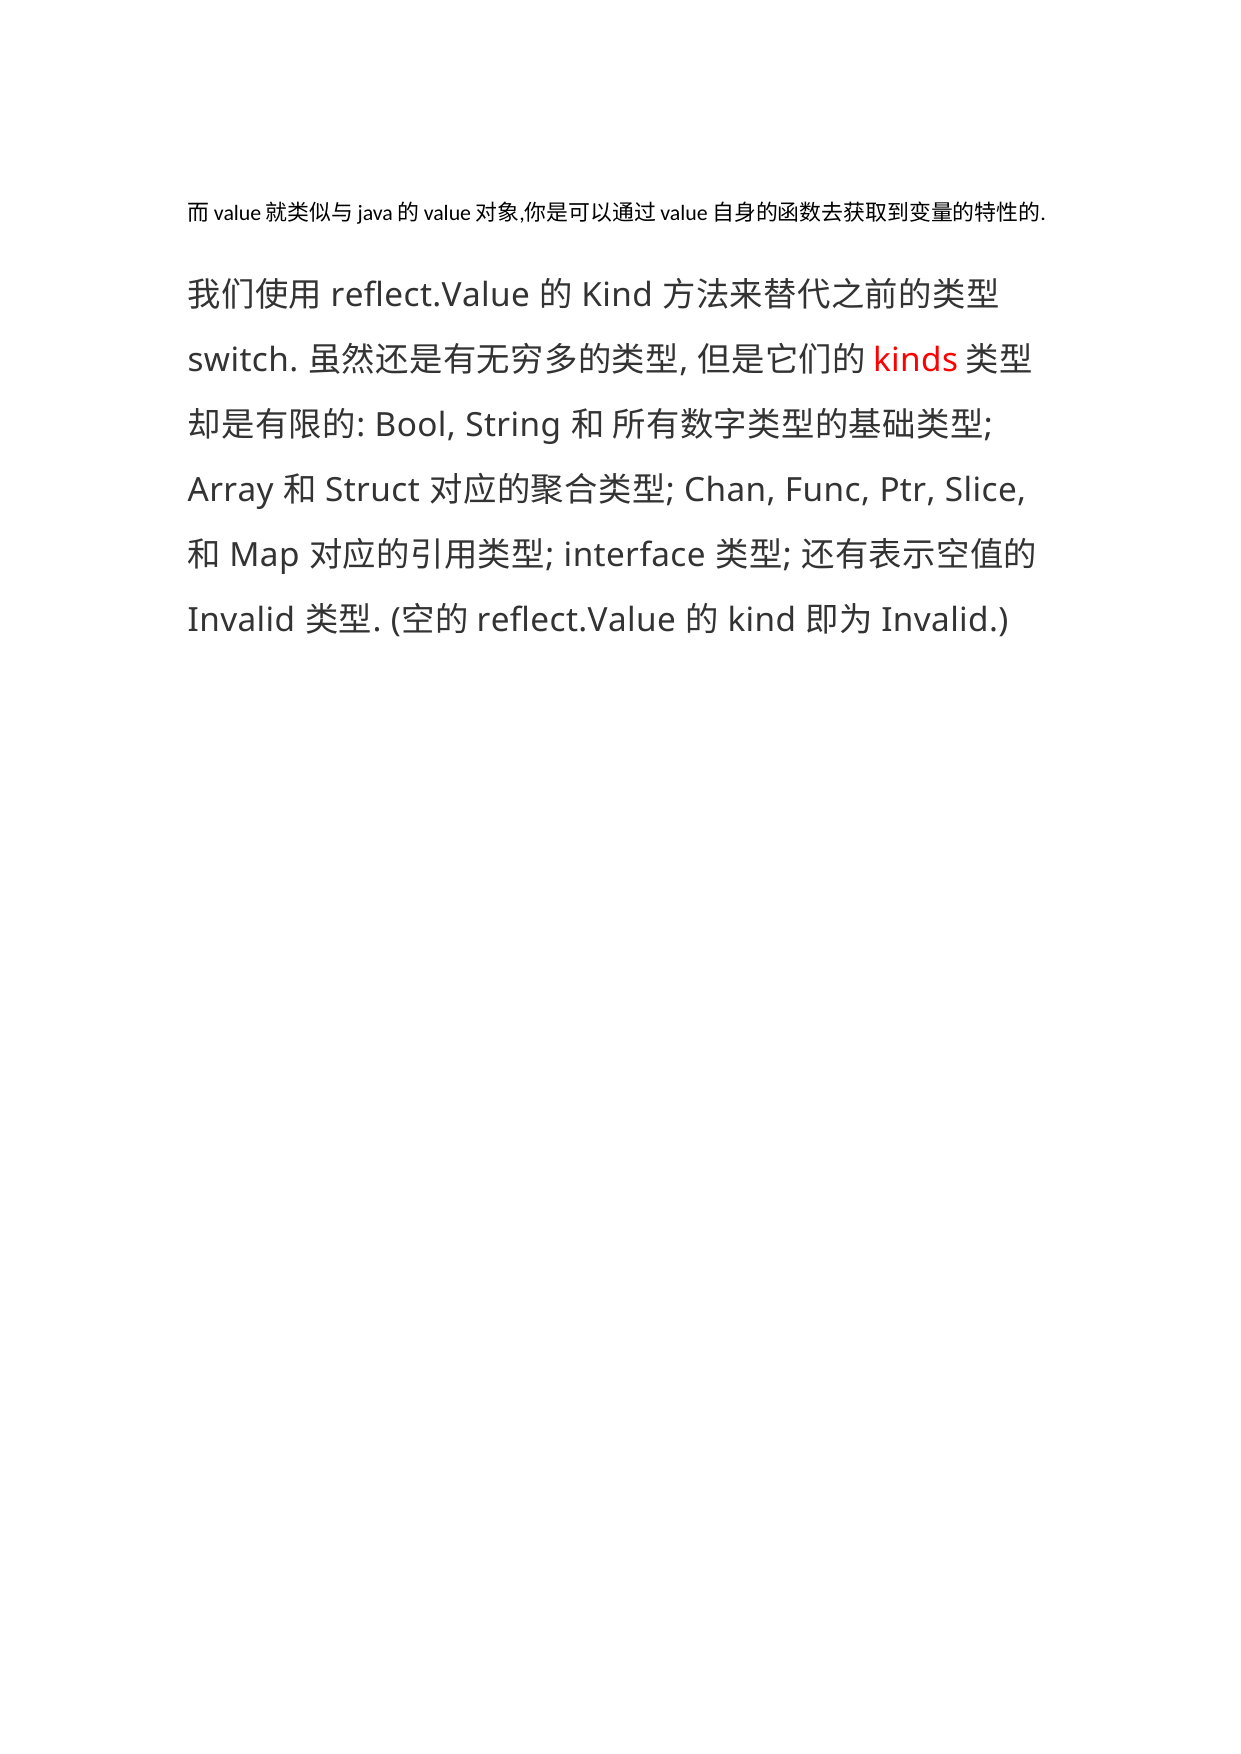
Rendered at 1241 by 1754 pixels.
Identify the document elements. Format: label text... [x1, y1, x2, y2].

text 我们使用 reflect.Value 的 Kind 方法来替代之前的类型 switch. 虽然还是有无穷多的类型, 但是它们的kinds类型却是有限的: Bool, String 和 所有数字类型的基础类型; Array 和 Struct 对应的聚合类型; Chan, Func, Ptr, Slice, 和 Map 对应的引用类型; interface 类型; 还有表示空值的 Invalid 类型. (空的 reflect.Value 的 kind 即为 Invalid.) [187, 259, 1053, 649]
text 而value就类似与java的value对象,你是可以通过value自身的函数去获取到变量的特性的. [187, 194, 1053, 227]
